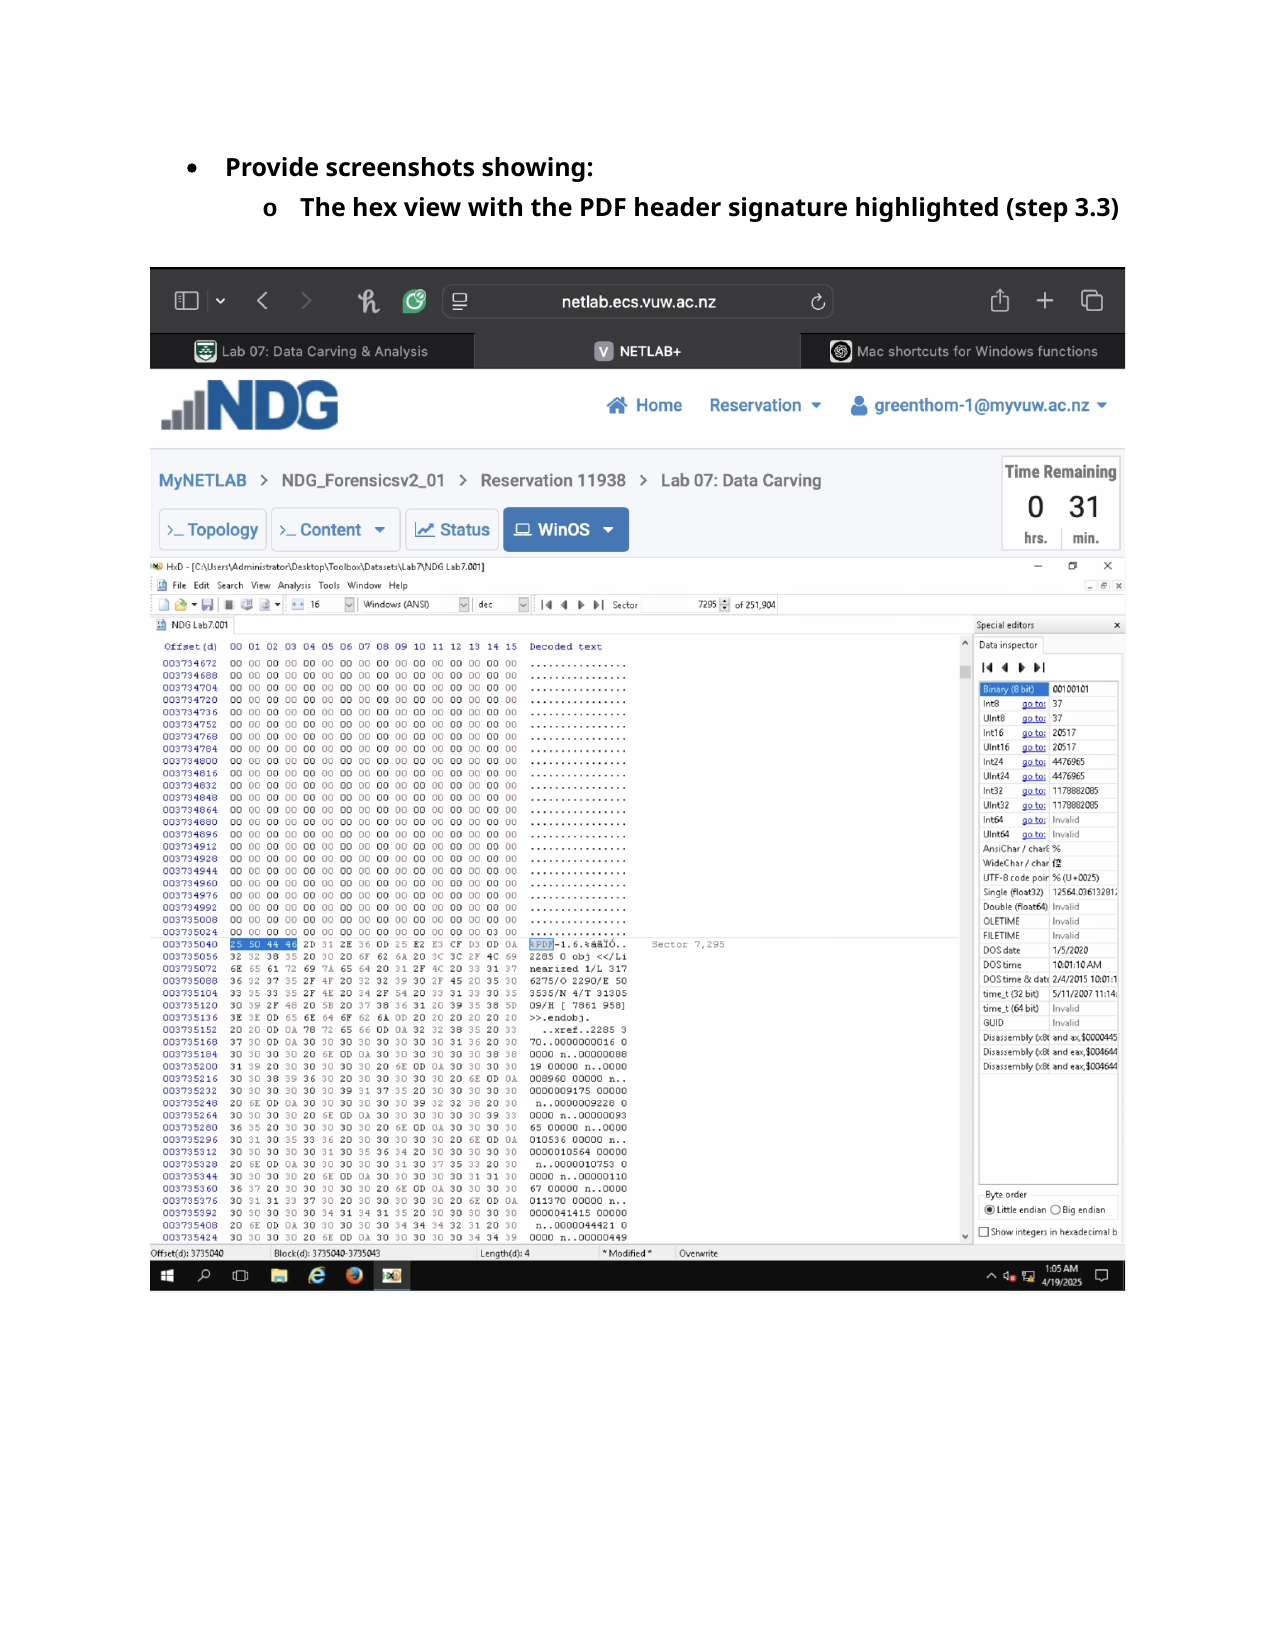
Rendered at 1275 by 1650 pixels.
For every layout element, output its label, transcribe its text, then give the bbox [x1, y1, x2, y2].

list Provide screenshots showing: [187, 150, 1125, 184]
picture [150, 267, 1125, 1293]
list The hex view with the PDF header signature highlighted (step 3.3) [262, 189, 1125, 223]
